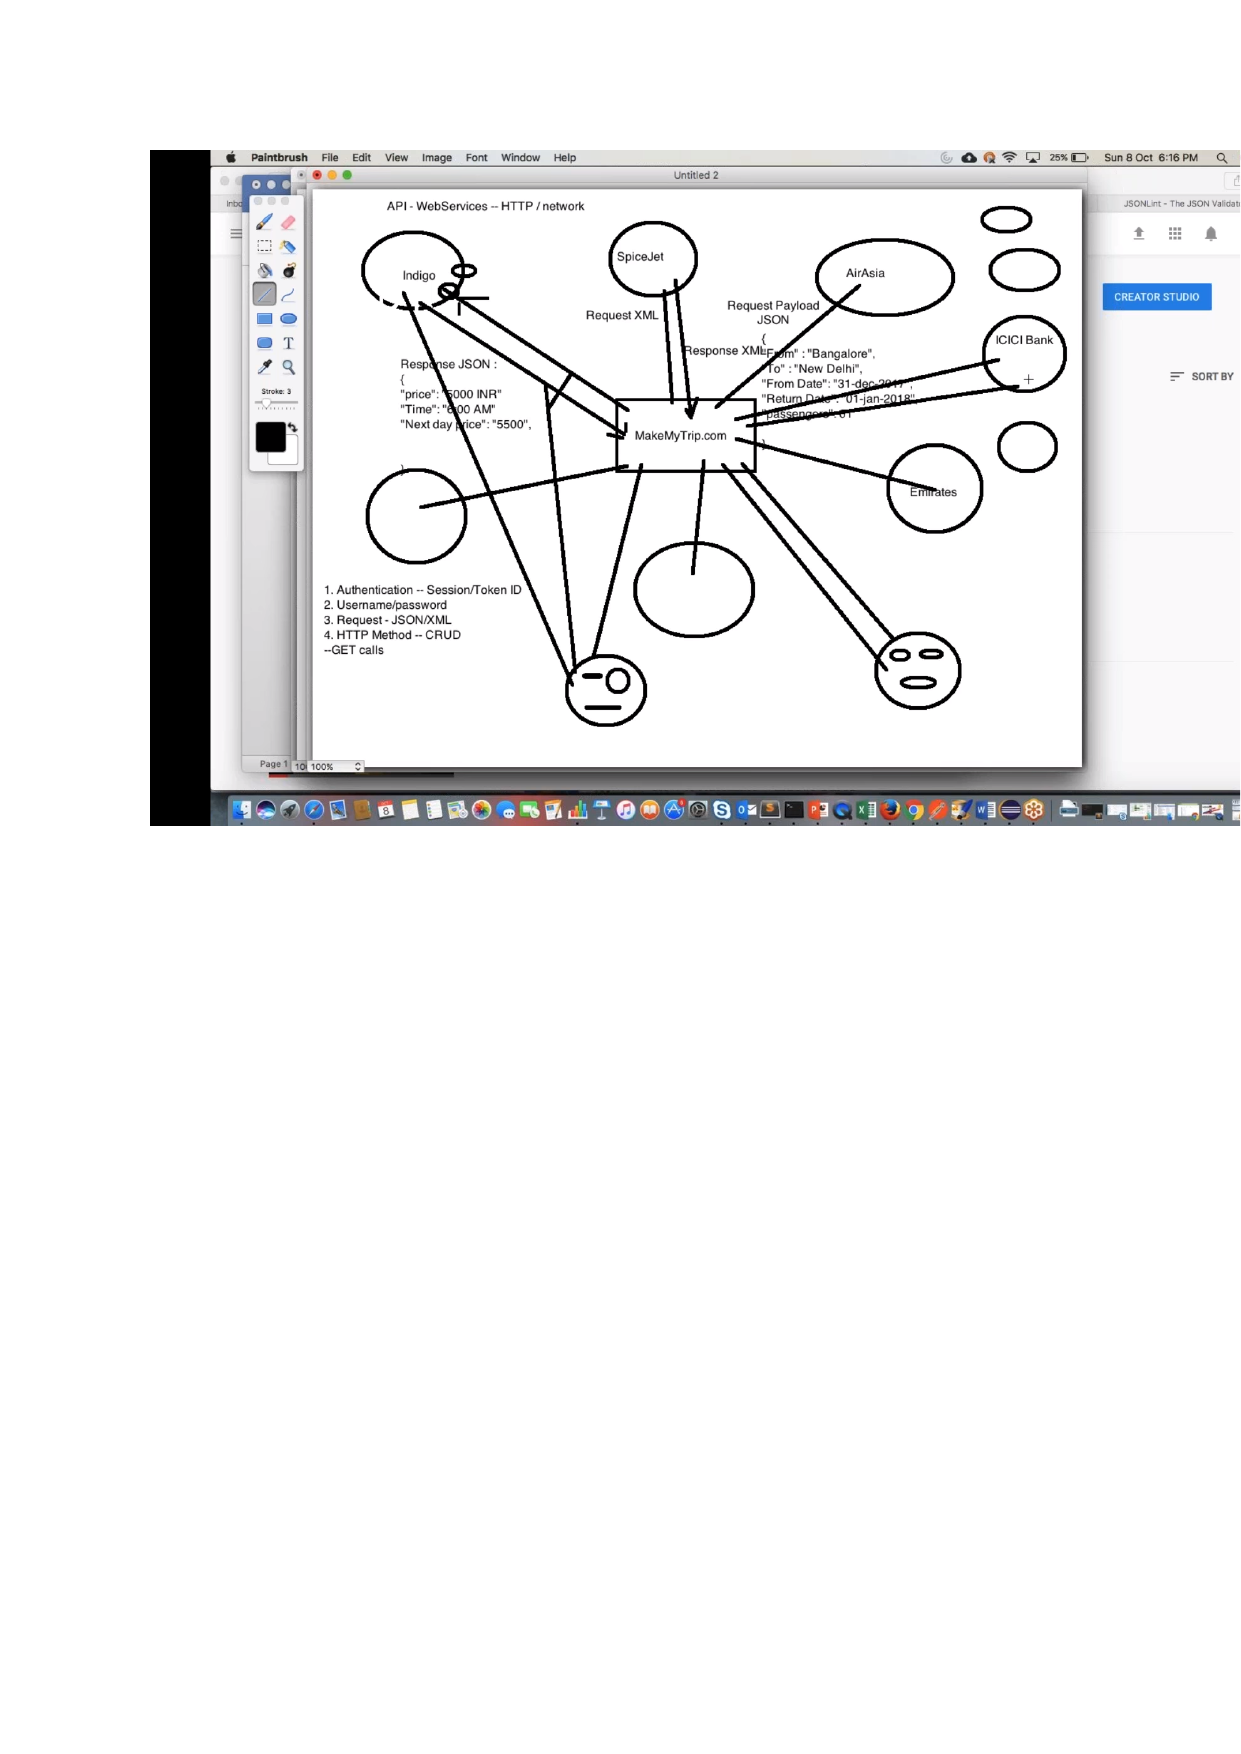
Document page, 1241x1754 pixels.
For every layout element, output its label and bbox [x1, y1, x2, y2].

picture [150, 150, 1241, 826]
